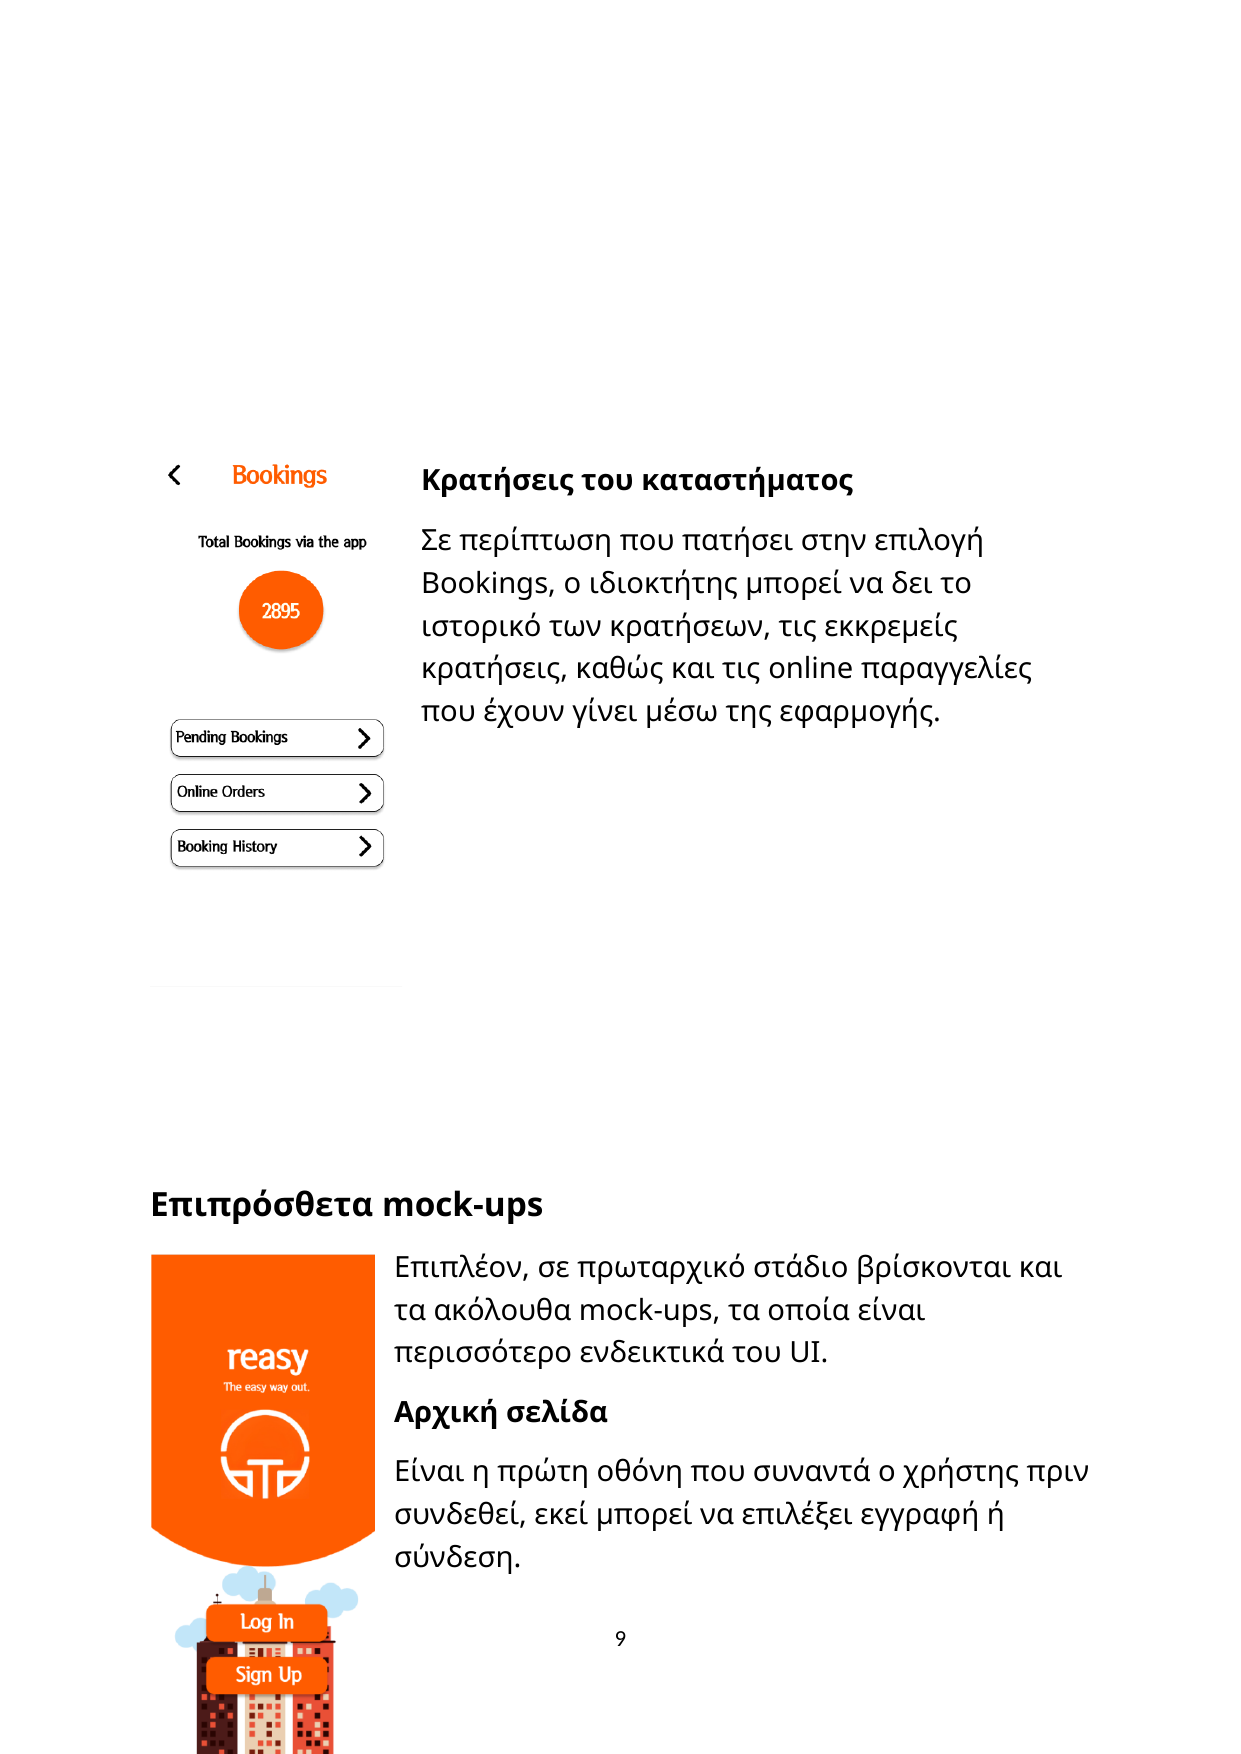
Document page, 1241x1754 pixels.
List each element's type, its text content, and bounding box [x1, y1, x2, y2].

picture [150, 1254, 375, 1752]
text Κρατήσεις του καταστήματος [403, 460, 1090, 499]
text Σε περίπτωση που πατήσει στην επιλογή Bookings, ο ιδιοκτήτης μπορεί να δει το ιστορικό των κρατήσεων, τις εκκρεμείς κρατήσεις, καθώς και τις online παραγγελίες που έχουν γίνει μέσω της εφαρμογής. [403, 519, 1090, 730]
text Επιπλέον, σε πρωταρχικό στάδιο βρίσκονται και τα ακόλουθα mock-ups, τα οποία είναι περισσότερο ενδεικτικά του UI. [150, 1246, 1090, 1371]
picture [150, 437, 403, 987]
text Επιπρόσθετα mock-ups [150, 1181, 1090, 1226]
text Αρχική σελίδα [375, 1391, 1090, 1431]
text Είναι η πρώτη οθόνη που συναντά ο χρήστης πριν συνδεθεί, εκεί μπορεί να επιλέξει εγγραφή ή σύνδεση. [375, 1451, 1090, 1576]
